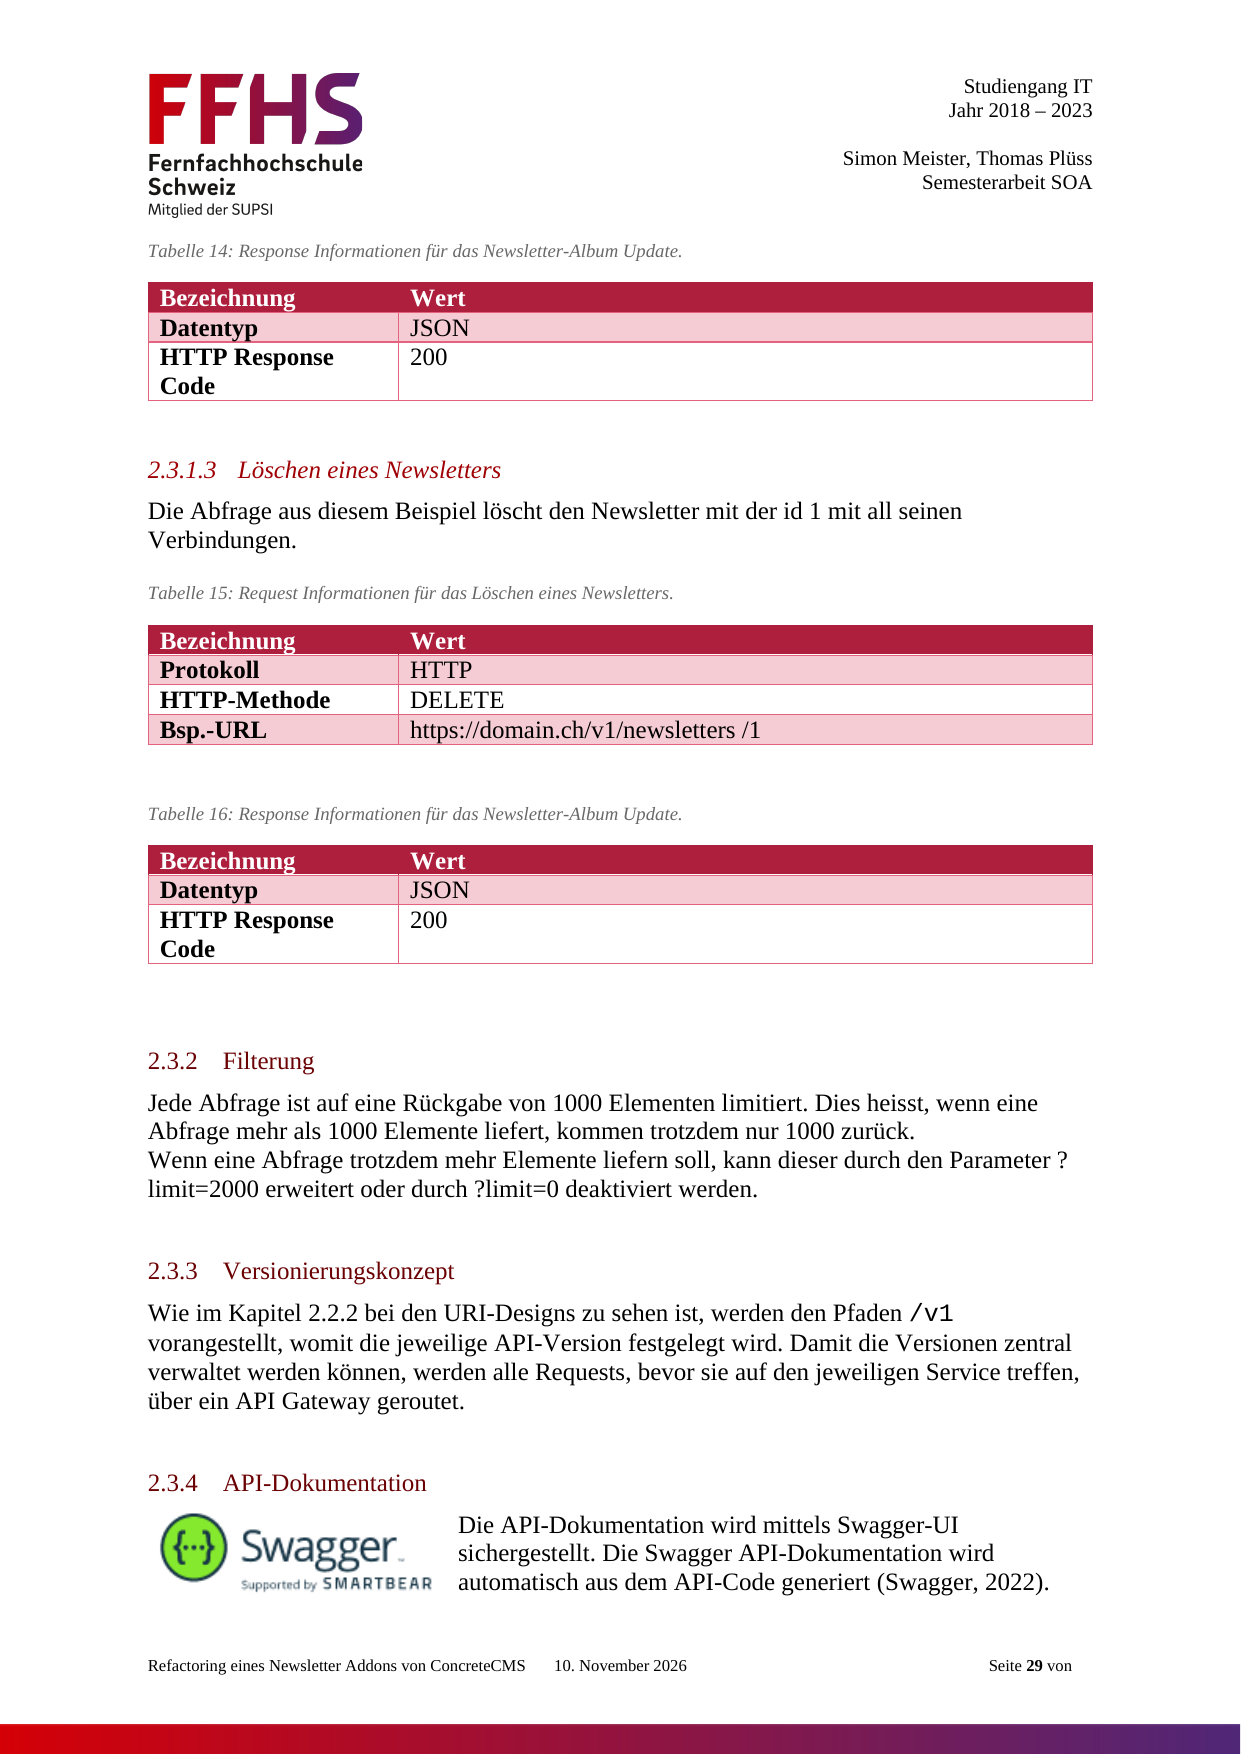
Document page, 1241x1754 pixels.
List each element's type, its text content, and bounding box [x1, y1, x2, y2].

table_cell Protokoll [149, 656, 398, 684]
table_cell Datentyp [149, 876, 398, 904]
table_cell 200 [399, 905, 1092, 963]
table_cell JSON [399, 876, 1092, 904]
table_header Wert [399, 283, 1092, 312]
text Tabelle 14: Response Informationen für das Newsletter-Album Update. [148, 239, 1092, 261]
text Wie im Kapitel 2.2.2 bei den URI-Designs zu sehen ist, werden den Pfaden /v1 vorangestellt, womit die jeweilige API-Version festgelegt wird. Damit die Versionen zentral verwaltet werden können, werden alle Requests, bevor sie auf den jeweiligen Service treffen, über ein API Gateway geroutet. [148, 1298, 1092, 1415]
text Die Abfrage aus diesem Beispiel löscht den Newsletter mit der id 1 mit all seinen Verbindungen. [148, 496, 1092, 553]
table_cell Bsp.-URL [149, 715, 398, 744]
picture [148, 1510, 440, 1594]
picture [0, 1724, 1241, 1754]
subtitle Versionierungskonzept [148, 1256, 1092, 1285]
table_cell 200 [399, 343, 1092, 400]
table_cell HTTP Response Code [149, 905, 398, 963]
table_header Bezeichnung [149, 283, 398, 312]
table_cell HTTP Response Code [149, 343, 398, 400]
table_cell DELETE [399, 685, 1092, 714]
subtitle Filterung [148, 1046, 1092, 1075]
text Wenn eine Abfrage trotzdem mehr Elemente liefern soll, kann dieser durch den Parameter ?limit=2000 erweitert oder durch ?limit=0 deaktiviert werden. [148, 1145, 1092, 1203]
text Jede Abfrage ist auf eine Rückgabe von 1000 Elementen limitiert. Dies heisst, wenn eine Abfrage mehr als 1000 Elemente liefert, kommen trotzdem nur 1000 zurück. [148, 1088, 1092, 1145]
table_cell JSON [399, 313, 1092, 341]
table_cell HTTP-Methode [149, 685, 398, 714]
subtitle API-Dokumentation [148, 1468, 1092, 1497]
table_header Bezeichnung [149, 626, 398, 654]
table_cell HTTP [399, 656, 1092, 684]
table_header Wert [399, 626, 1092, 654]
table_cell Datentyp [149, 313, 398, 341]
subtitle Löschen eines Newsletters [148, 455, 1092, 483]
table_header Bezeichnung [149, 846, 398, 874]
table_cell https://domain.ch/v1/newsletters /1 [399, 715, 1092, 744]
picture [148, 73, 363, 218]
text Tabelle 15: Request Informationen für das Löschen eines Newsletters. [148, 582, 1092, 604]
table_header Wert [399, 846, 1092, 874]
text Tabelle 16: Response Informationen für das Newsletter-Album Update. [148, 802, 1092, 824]
